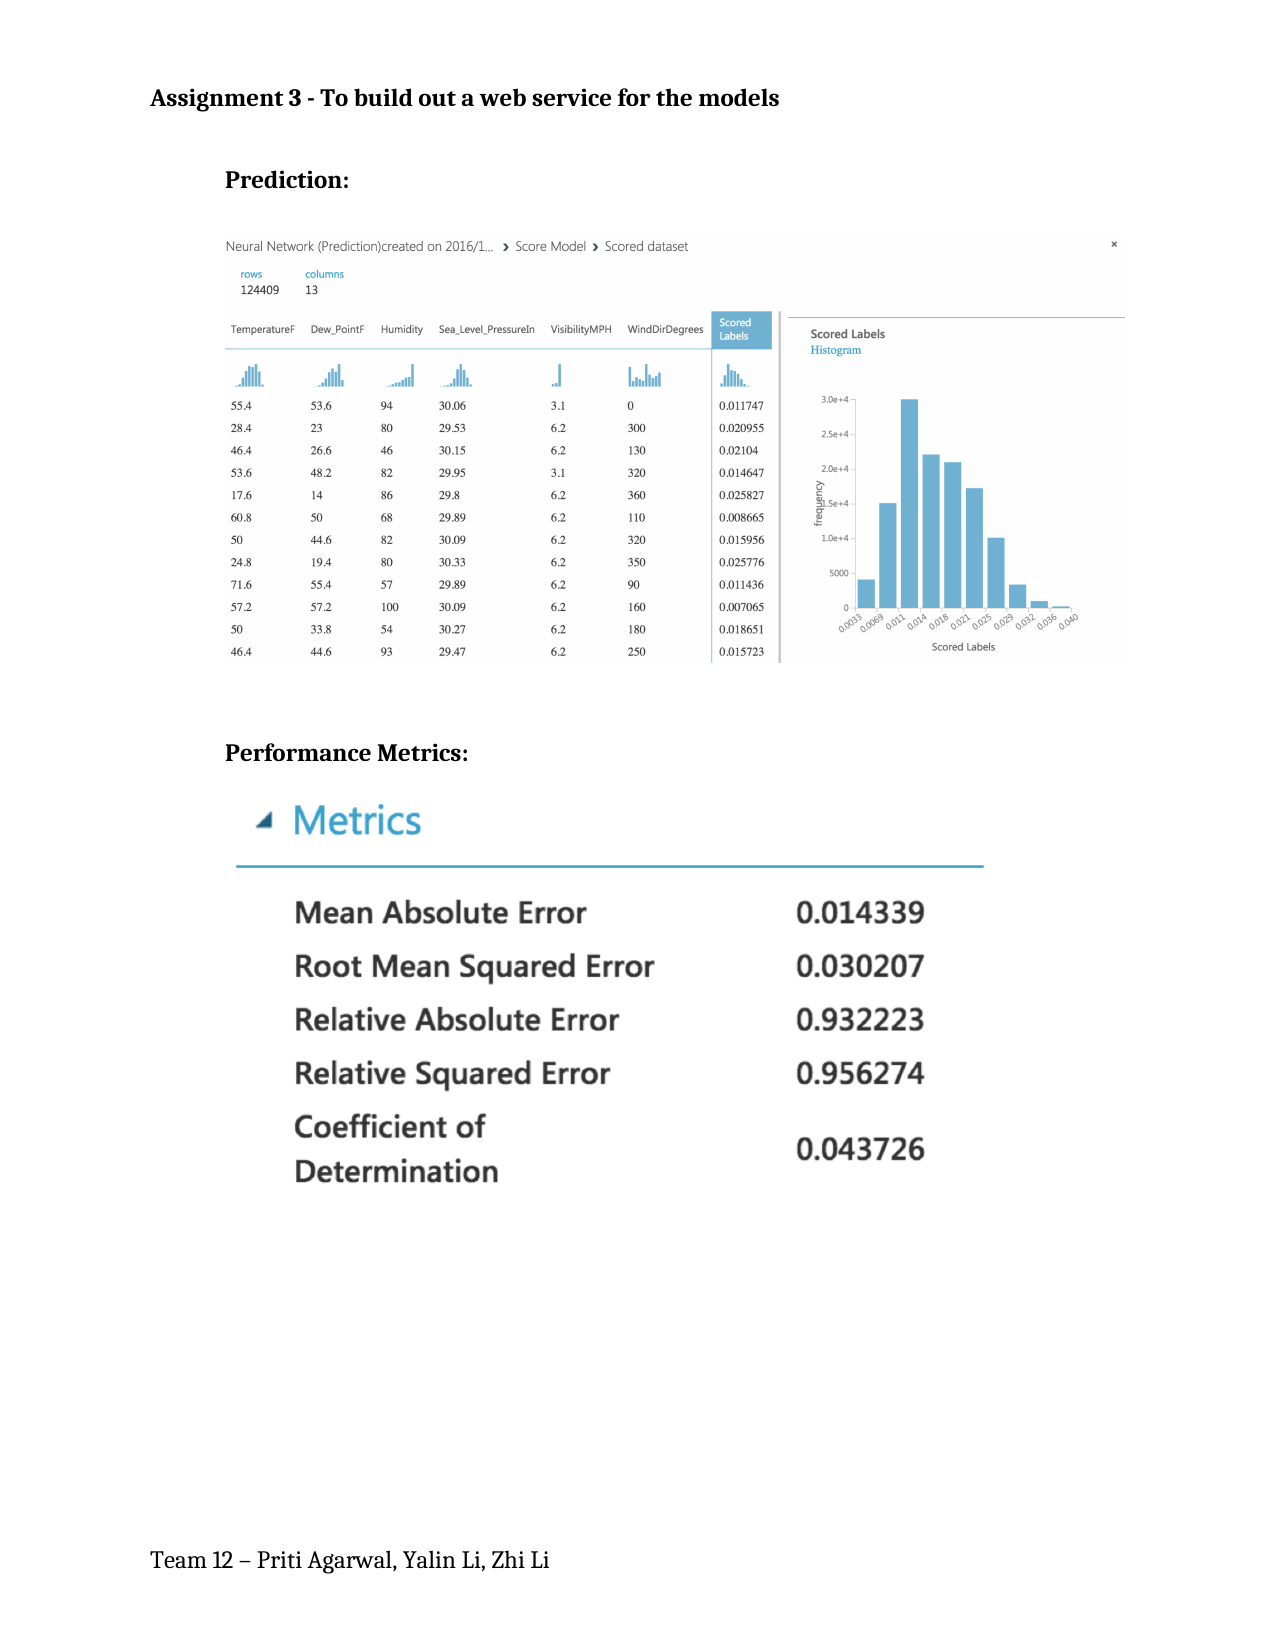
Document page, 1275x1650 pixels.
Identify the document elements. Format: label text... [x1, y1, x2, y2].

text Prediction: [178, 166, 1125, 195]
text Performance Metrics: [178, 739, 1125, 768]
picture [225, 236, 1125, 663]
picture [225, 774, 1125, 1262]
